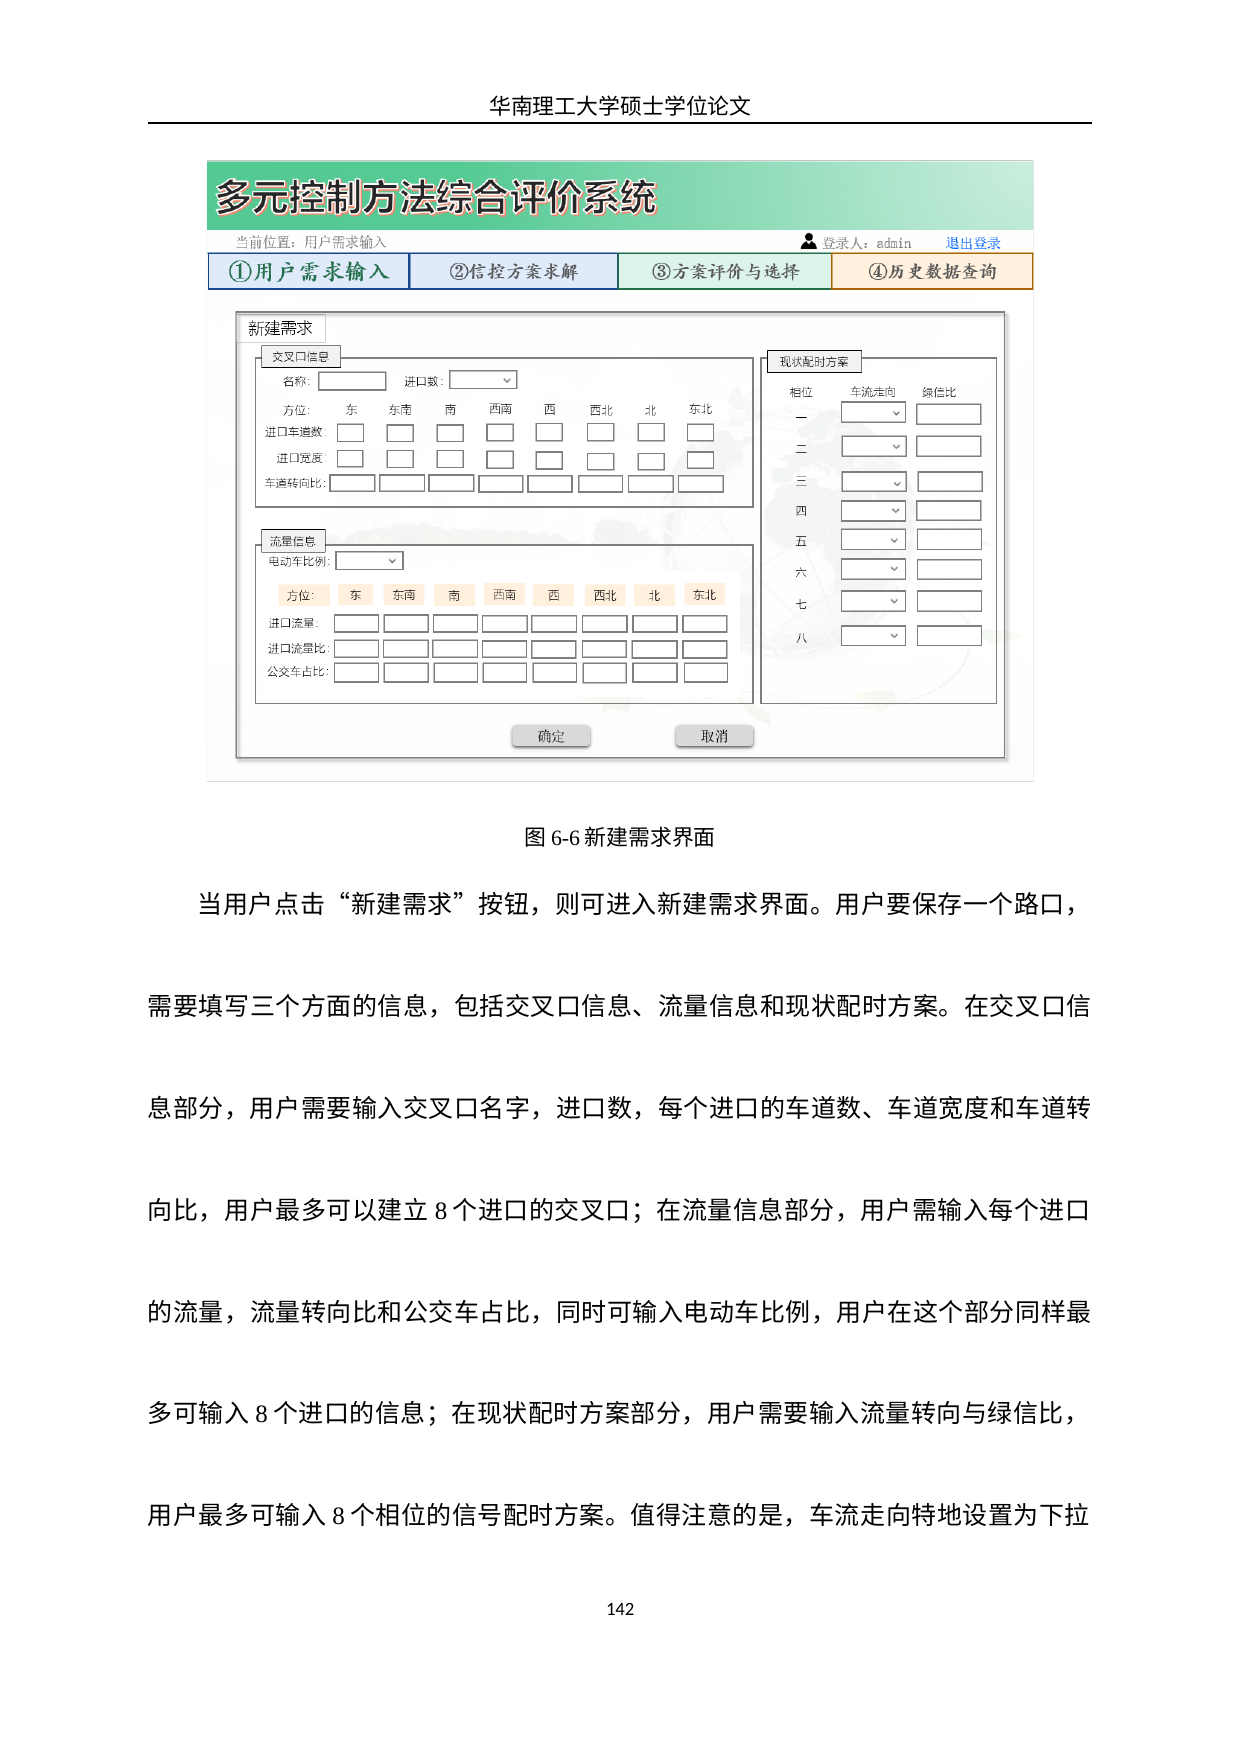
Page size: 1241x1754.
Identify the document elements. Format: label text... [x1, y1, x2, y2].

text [148, 869, 1092, 1548]
text 图6-6新建需求界面 [148, 819, 1092, 853]
picture [206, 159, 1034, 782]
